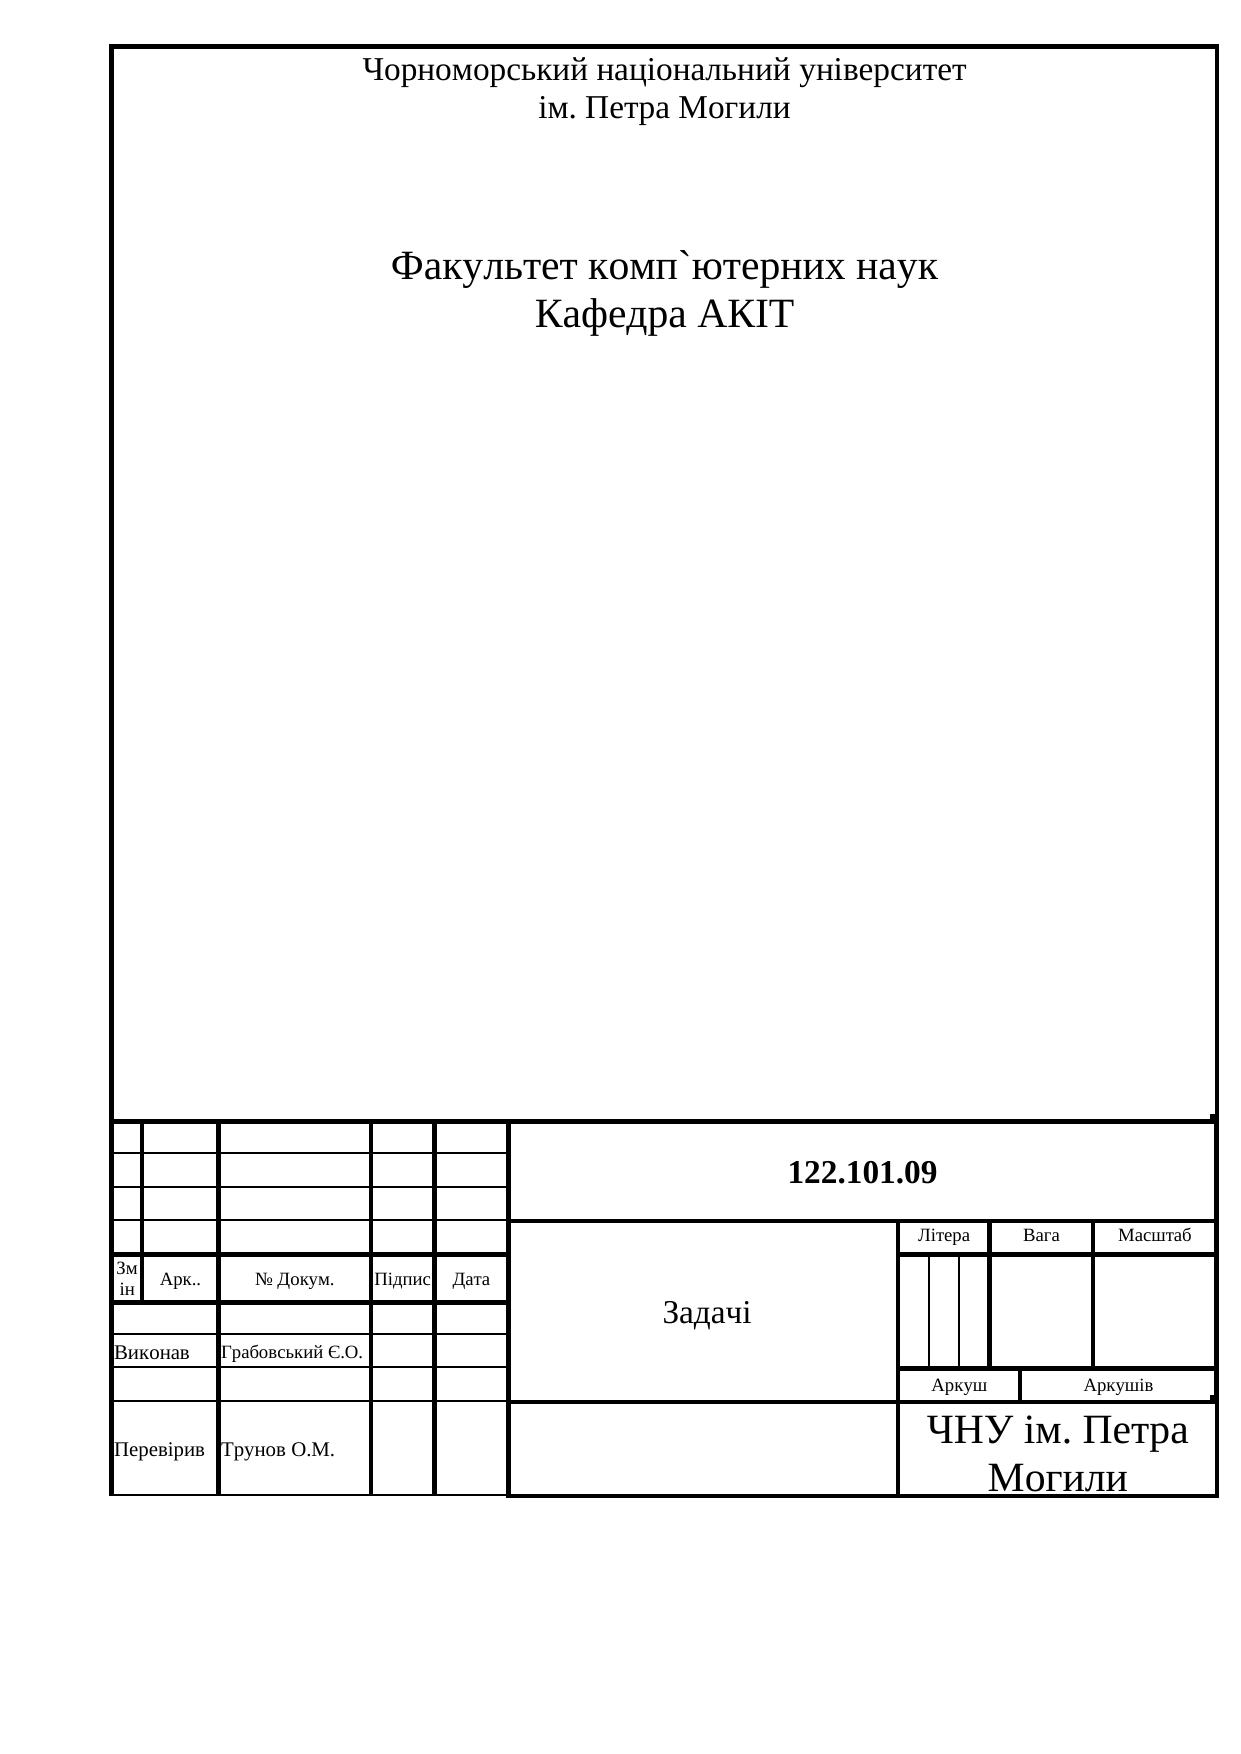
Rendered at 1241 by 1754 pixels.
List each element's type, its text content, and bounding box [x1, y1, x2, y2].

table_cell [144, 1188, 216, 1219]
table_cell [221, 1154, 369, 1186]
table_cell [960, 1257, 987, 1366]
table_cell [437, 1124, 506, 1152]
table_cell Арк.. [144, 1257, 216, 1300]
table_cell Аркуш [900, 1371, 1018, 1399]
table_cell [437, 1305, 506, 1333]
table_cell [144, 1124, 216, 1152]
table_cell [900, 1257, 928, 1366]
table_cell Задачі [511, 1223, 896, 1399]
table_cell [221, 1305, 369, 1333]
table_cell Літера [900, 1223, 987, 1252]
table_cell [437, 1221, 506, 1252]
table_cell [114, 1124, 140, 1152]
table_cell [992, 1257, 1091, 1366]
table_cell ЧНУ ім. Петра Могили [900, 1404, 1215, 1493]
table_cell [373, 1402, 432, 1493]
table_cell [930, 1257, 958, 1366]
table_cell [114, 1368, 216, 1399]
table_cell [373, 1221, 432, 1252]
table_cell [437, 1368, 506, 1399]
table_cell [373, 1188, 432, 1219]
table_cell [373, 1305, 432, 1333]
table_cell [114, 1221, 140, 1252]
table_cell [144, 1221, 216, 1252]
table_cell [437, 1335, 506, 1366]
table_cell [437, 1154, 506, 1186]
table_cell [373, 1124, 432, 1152]
table_cell [221, 1124, 369, 1152]
table_cell Підпис [373, 1257, 432, 1300]
table_cell [221, 1188, 369, 1219]
table_cell [114, 1188, 140, 1219]
table_cell Масштаб [1095, 1223, 1214, 1252]
table_cell [221, 1221, 369, 1252]
table_cell [114, 1305, 216, 1333]
table_cell Грабовський Є.О. [221, 1335, 369, 1366]
table_cell [373, 1154, 432, 1186]
table_cell [373, 1335, 432, 1366]
table_cell Вага [992, 1223, 1091, 1252]
table_cell Змін [114, 1257, 140, 1300]
table_cell [114, 1154, 140, 1186]
table_cell Дата [437, 1257, 506, 1300]
table_cell Перевірив [114, 1402, 216, 1493]
table_cell [1095, 1257, 1214, 1366]
table_cell [437, 1402, 506, 1493]
table_cell 122.101.09 [511, 1124, 1214, 1219]
table_cell Трунов О.М. [221, 1402, 369, 1493]
table_cell [373, 1368, 432, 1399]
table_cell Аркушів [1022, 1371, 1214, 1399]
table_cell № Докум. [221, 1257, 369, 1300]
table_header Чорноморський національний університет ім. Петра Могили Факультет комп`ютерних наук Кафедра АКІТ [114, 49, 1215, 1119]
table_cell [144, 1154, 216, 1186]
table_cell Виконав [114, 1335, 216, 1366]
table_cell [511, 1404, 896, 1493]
table_cell [437, 1188, 506, 1219]
table_cell [221, 1368, 369, 1399]
